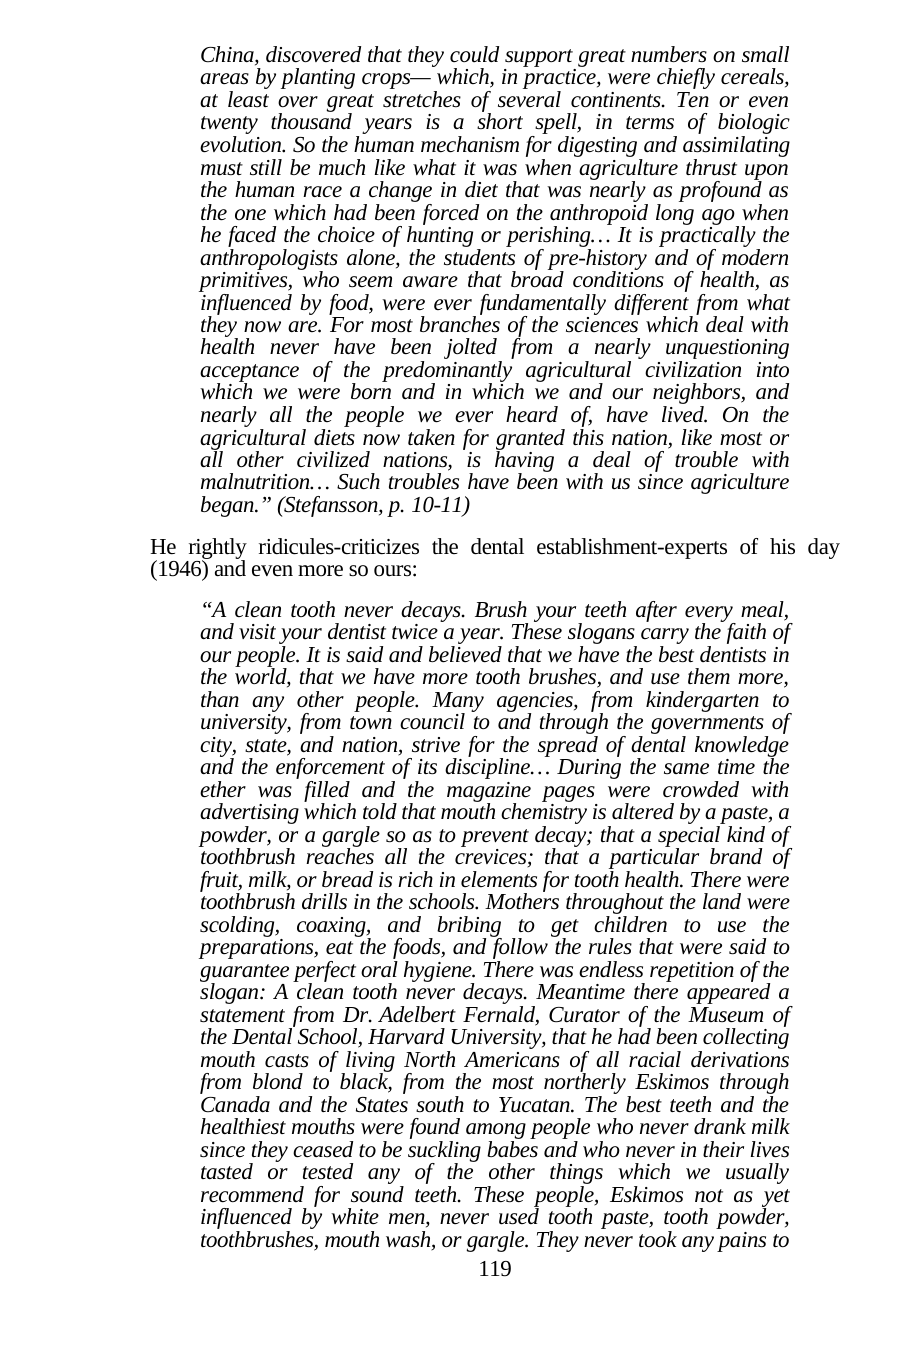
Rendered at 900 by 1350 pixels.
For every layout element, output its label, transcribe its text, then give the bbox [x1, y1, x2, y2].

text He rightly ridicules-criticizes the dental establishment-experts of his day (1946) and even more so ours: [150, 536, 840, 581]
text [200, 600, 790, 1252]
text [200, 45, 790, 517]
